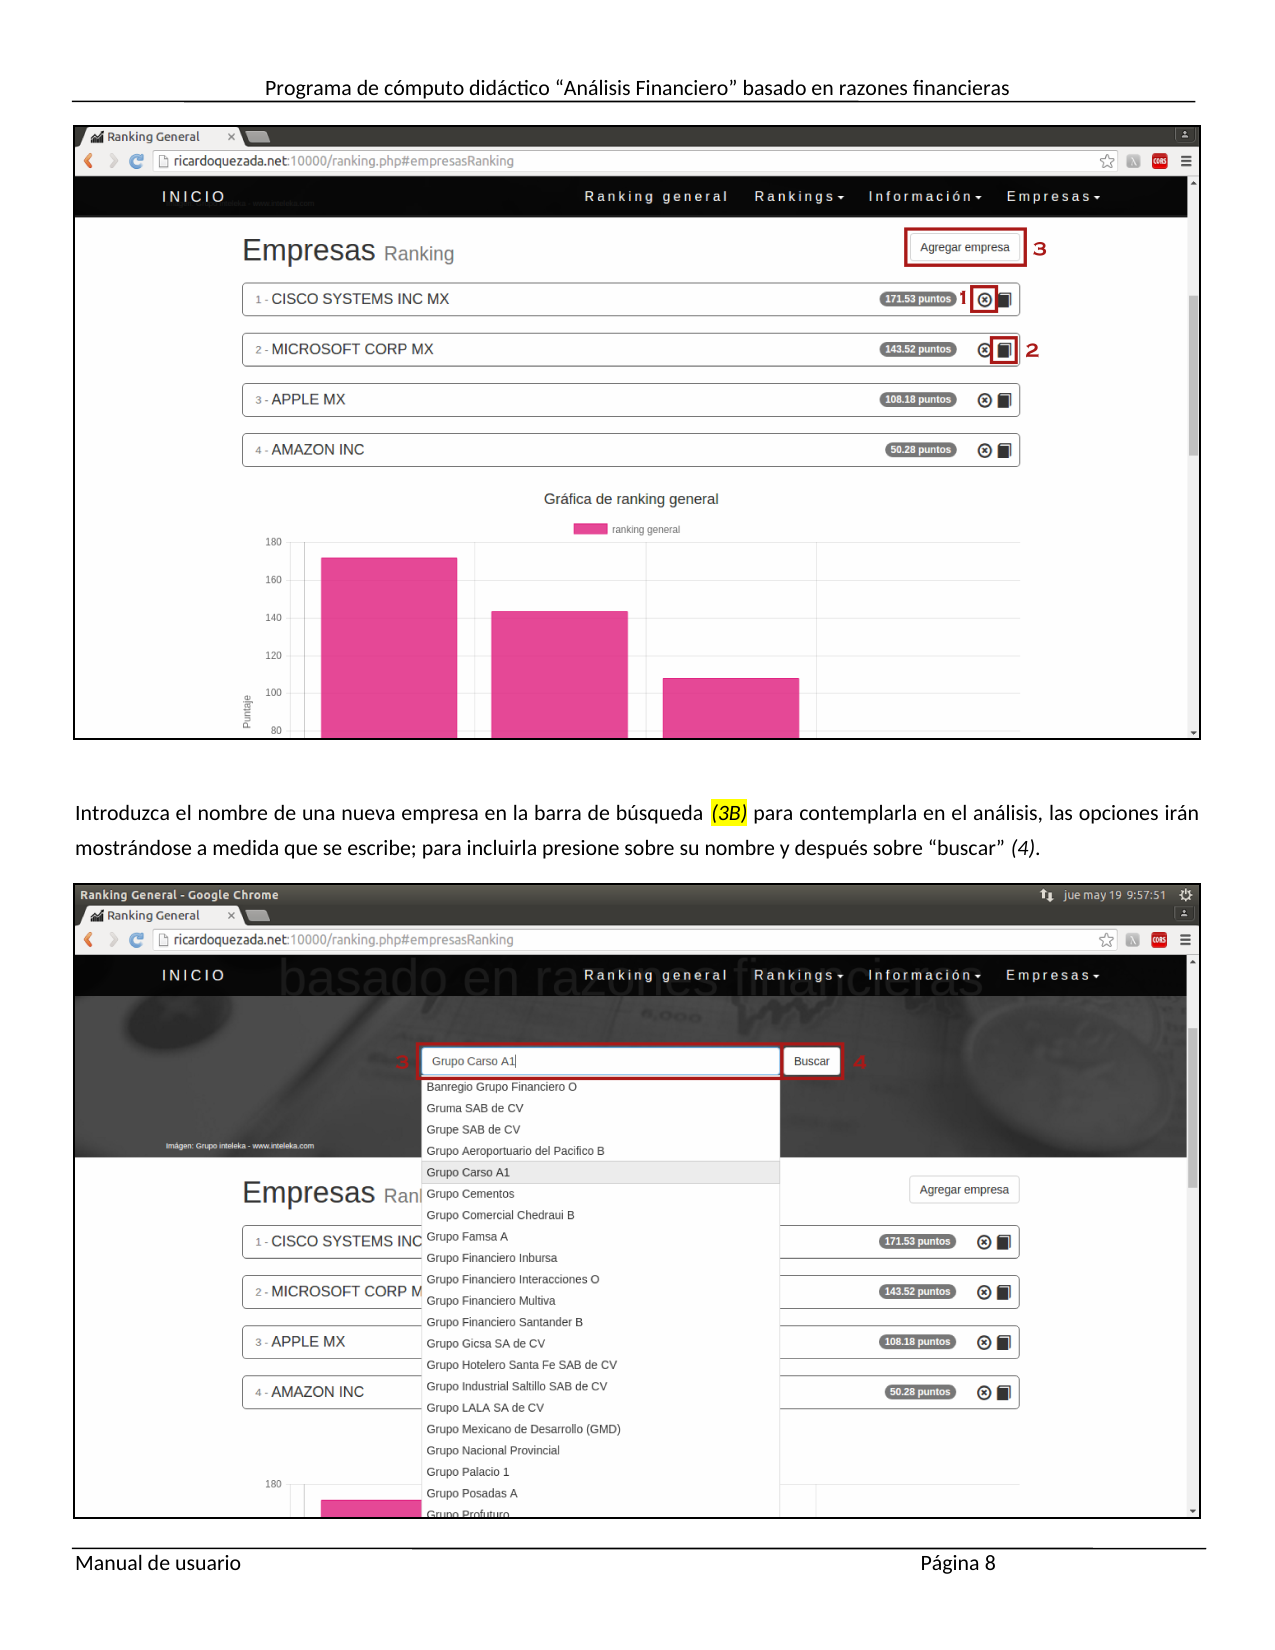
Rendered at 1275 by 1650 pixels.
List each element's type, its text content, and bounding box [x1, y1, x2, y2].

picture [75, 127, 1199, 738]
text Introduzca el nombre de una nueva empresa en la barra de búsqueda (3B) para contemplarla en el análisis, las opciones irán mostrándose a medida que se escribe; para incluirla presione sobre su nombre y después sobre “buscar” (4). [75, 799, 1200, 861]
picture [75, 885, 1199, 1517]
